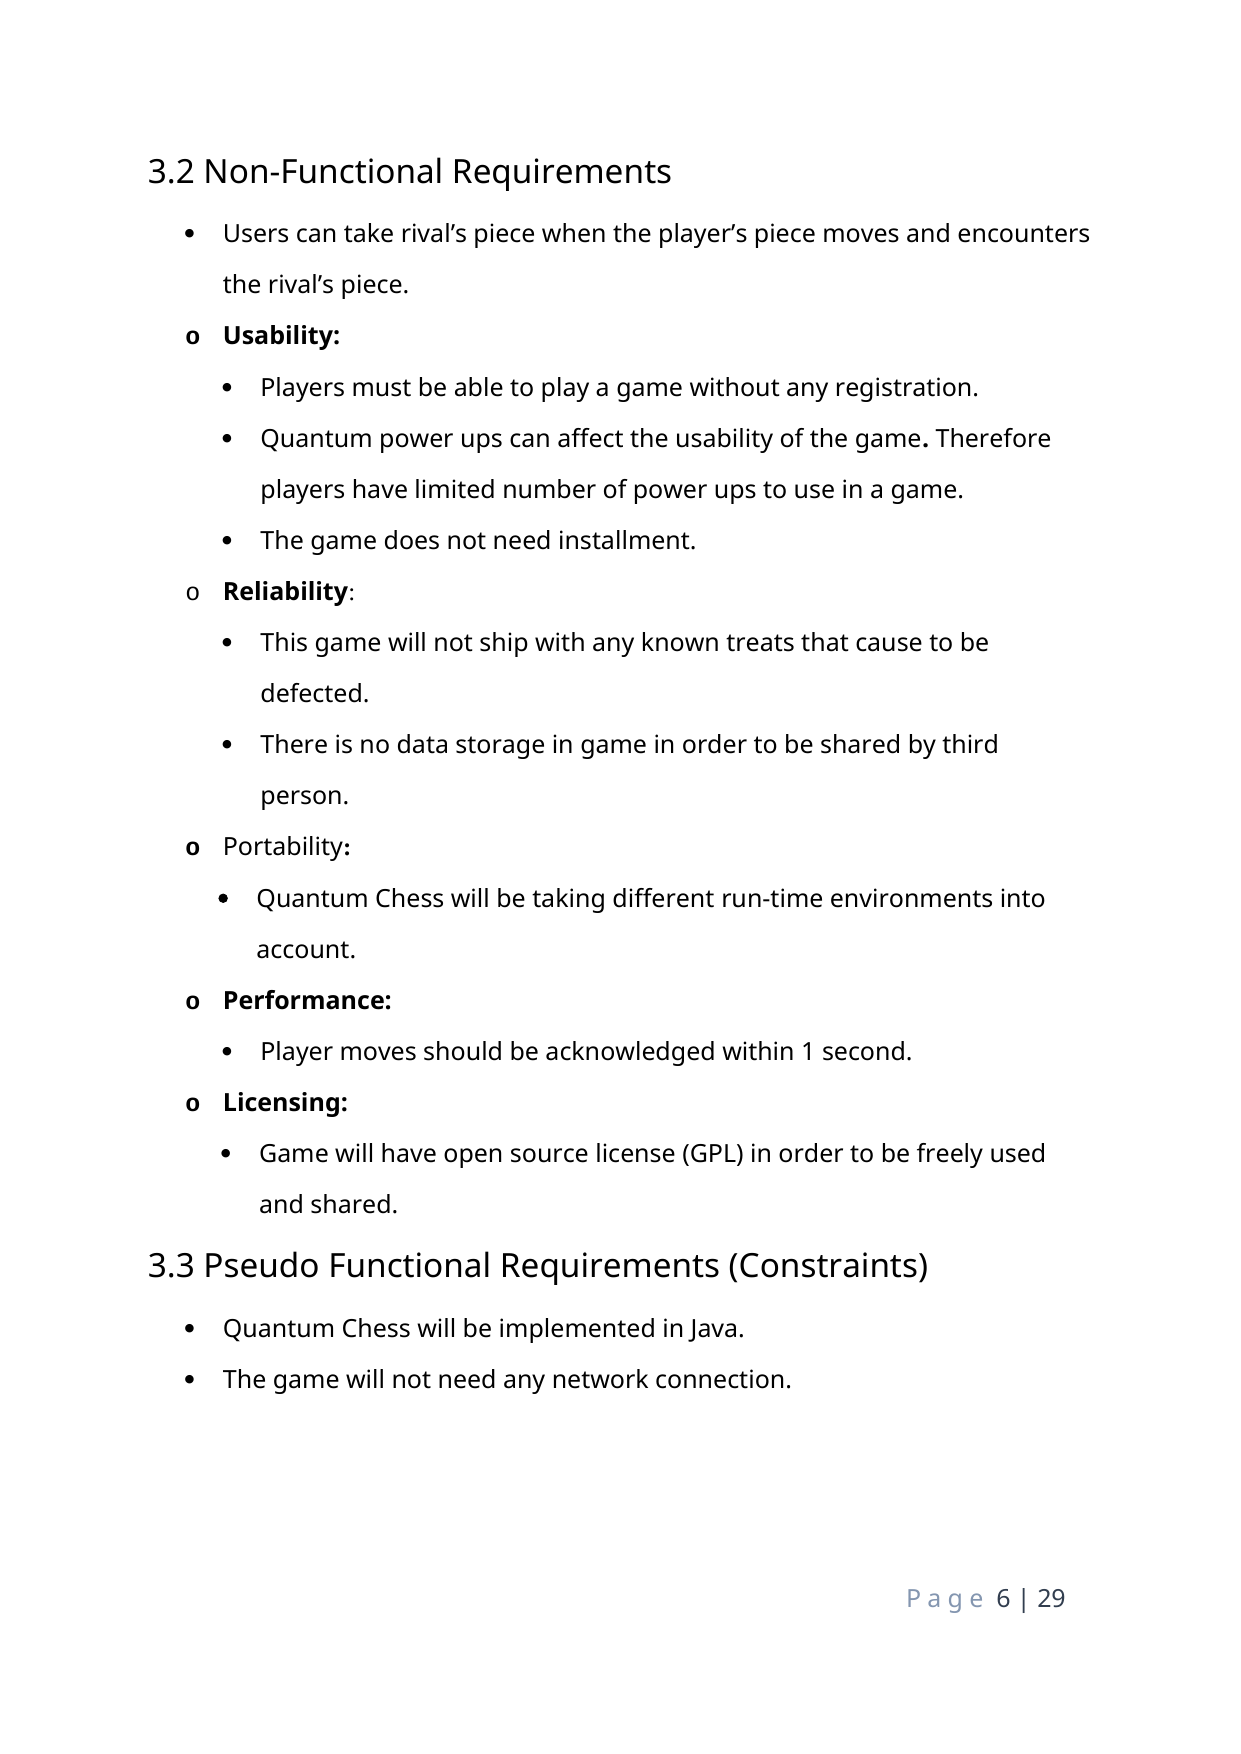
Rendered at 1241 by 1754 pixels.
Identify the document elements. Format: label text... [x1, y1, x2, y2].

subtitle 3.3 Pseudo Functional Requirements (Constraints) [148, 1242, 1093, 1288]
list Quantum Chess will be implemented in Java. [185, 1310, 1093, 1344]
list This game will not ship with any known treats that cause to be defected. [223, 625, 1093, 710]
list The game will not need any network connection. [185, 1361, 1093, 1396]
list Licensing: [185, 1085, 1093, 1119]
list There is no data storage in game in order to be shared by third person. [223, 727, 1093, 812]
list Performance: [185, 982, 1093, 1017]
list Quantum Chess will be taking different run-time environments into account. [219, 880, 1093, 965]
list Quantum power ups can affect the usability of the game. Therefore players have limited number of power ups to use in a game. [223, 420, 1093, 505]
list Player moves should be acknowledged within 1 second. [223, 1034, 1093, 1068]
list Usability: [185, 318, 1093, 352]
list Users can take rival’s piece when the player’s piece moves and encounters the rival’s piece. [185, 216, 1093, 301]
list Portability: [185, 829, 1093, 863]
list Game will have open source license (GPL) in order to be freely used and shared. [221, 1136, 1093, 1221]
list Reliability: [185, 573, 1093, 608]
list Players must be able to play a game without any registration. [223, 369, 1093, 403]
subtitle 3.2 Non-Functional Requirements [148, 148, 1093, 193]
list The game does not need installment. [223, 522, 1093, 556]
